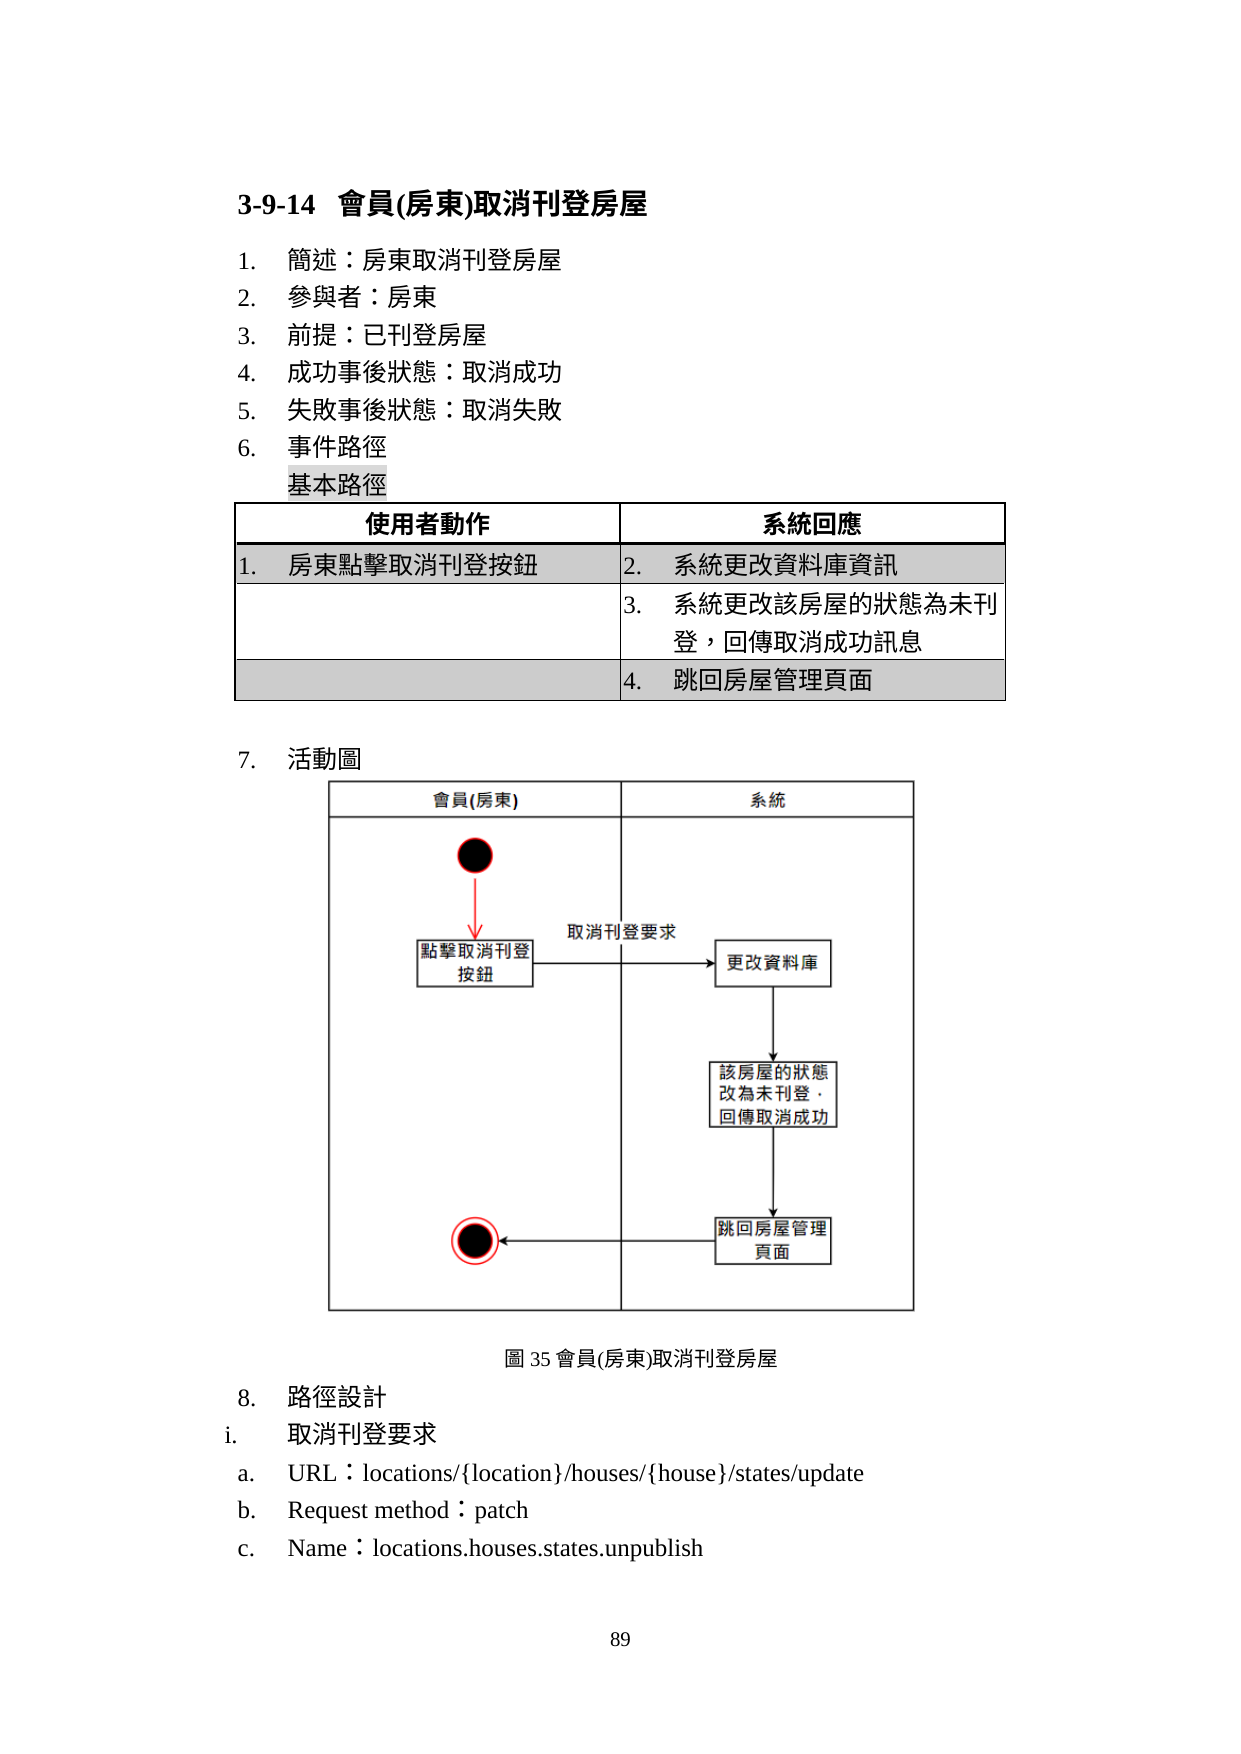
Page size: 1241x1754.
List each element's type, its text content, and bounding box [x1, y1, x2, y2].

list URL：locations/{location}/houses/{house}/states/update [237, 1451, 1053, 1489]
picture [325, 776, 916, 1314]
list 事件路徑 [237, 427, 1053, 464]
list Name：locations.houses.states.unpublish [237, 1526, 1053, 1564]
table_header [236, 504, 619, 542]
list 簡述：房東取消刊登房屋 [237, 239, 1053, 277]
list 取消刊登要求 [237, 1414, 1053, 1451]
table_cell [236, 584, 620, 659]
list 參與者：房東 [237, 277, 1053, 314]
list 基本路徑 [287, 464, 1053, 502]
list Request method：patch [237, 1489, 1053, 1526]
list 活動圖 [237, 739, 1053, 776]
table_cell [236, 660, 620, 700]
list 前提：已刊登房屋 [237, 314, 1053, 352]
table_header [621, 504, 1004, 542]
list 成功事後狀態：取消成功 [237, 352, 1053, 389]
list 失敗事後狀態：取消失敗 [237, 389, 1053, 427]
text 圖 35 會員(房東)取消刊登房屋 [187, 1339, 1053, 1376]
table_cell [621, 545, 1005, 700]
list 路徑設計 [237, 1376, 1053, 1414]
subtitle 會員(房東)取消刊登房屋 [237, 164, 1053, 239]
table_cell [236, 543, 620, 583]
